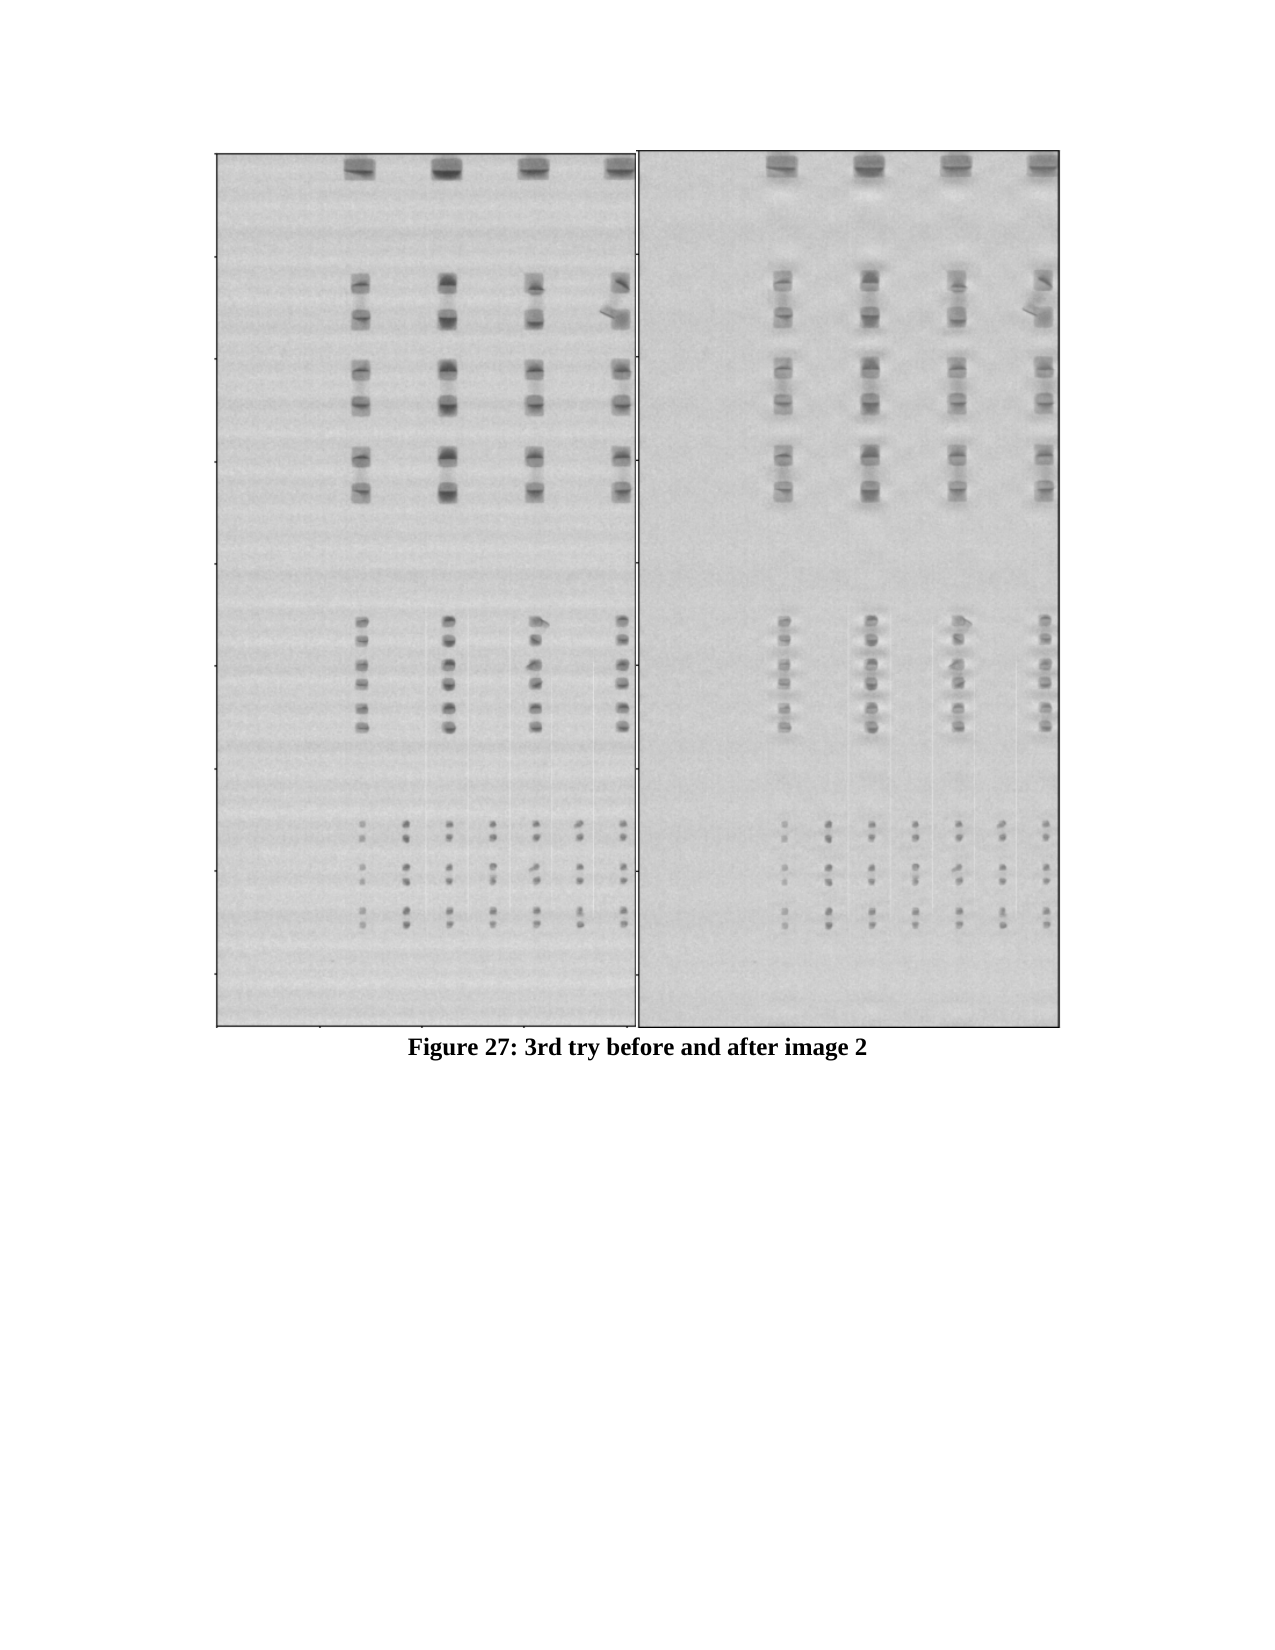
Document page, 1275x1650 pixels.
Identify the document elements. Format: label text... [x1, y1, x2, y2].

text Figure 27: 3rd try before and after image 2 [150, 1032, 1125, 1060]
picture [214, 150, 1061, 1028]
